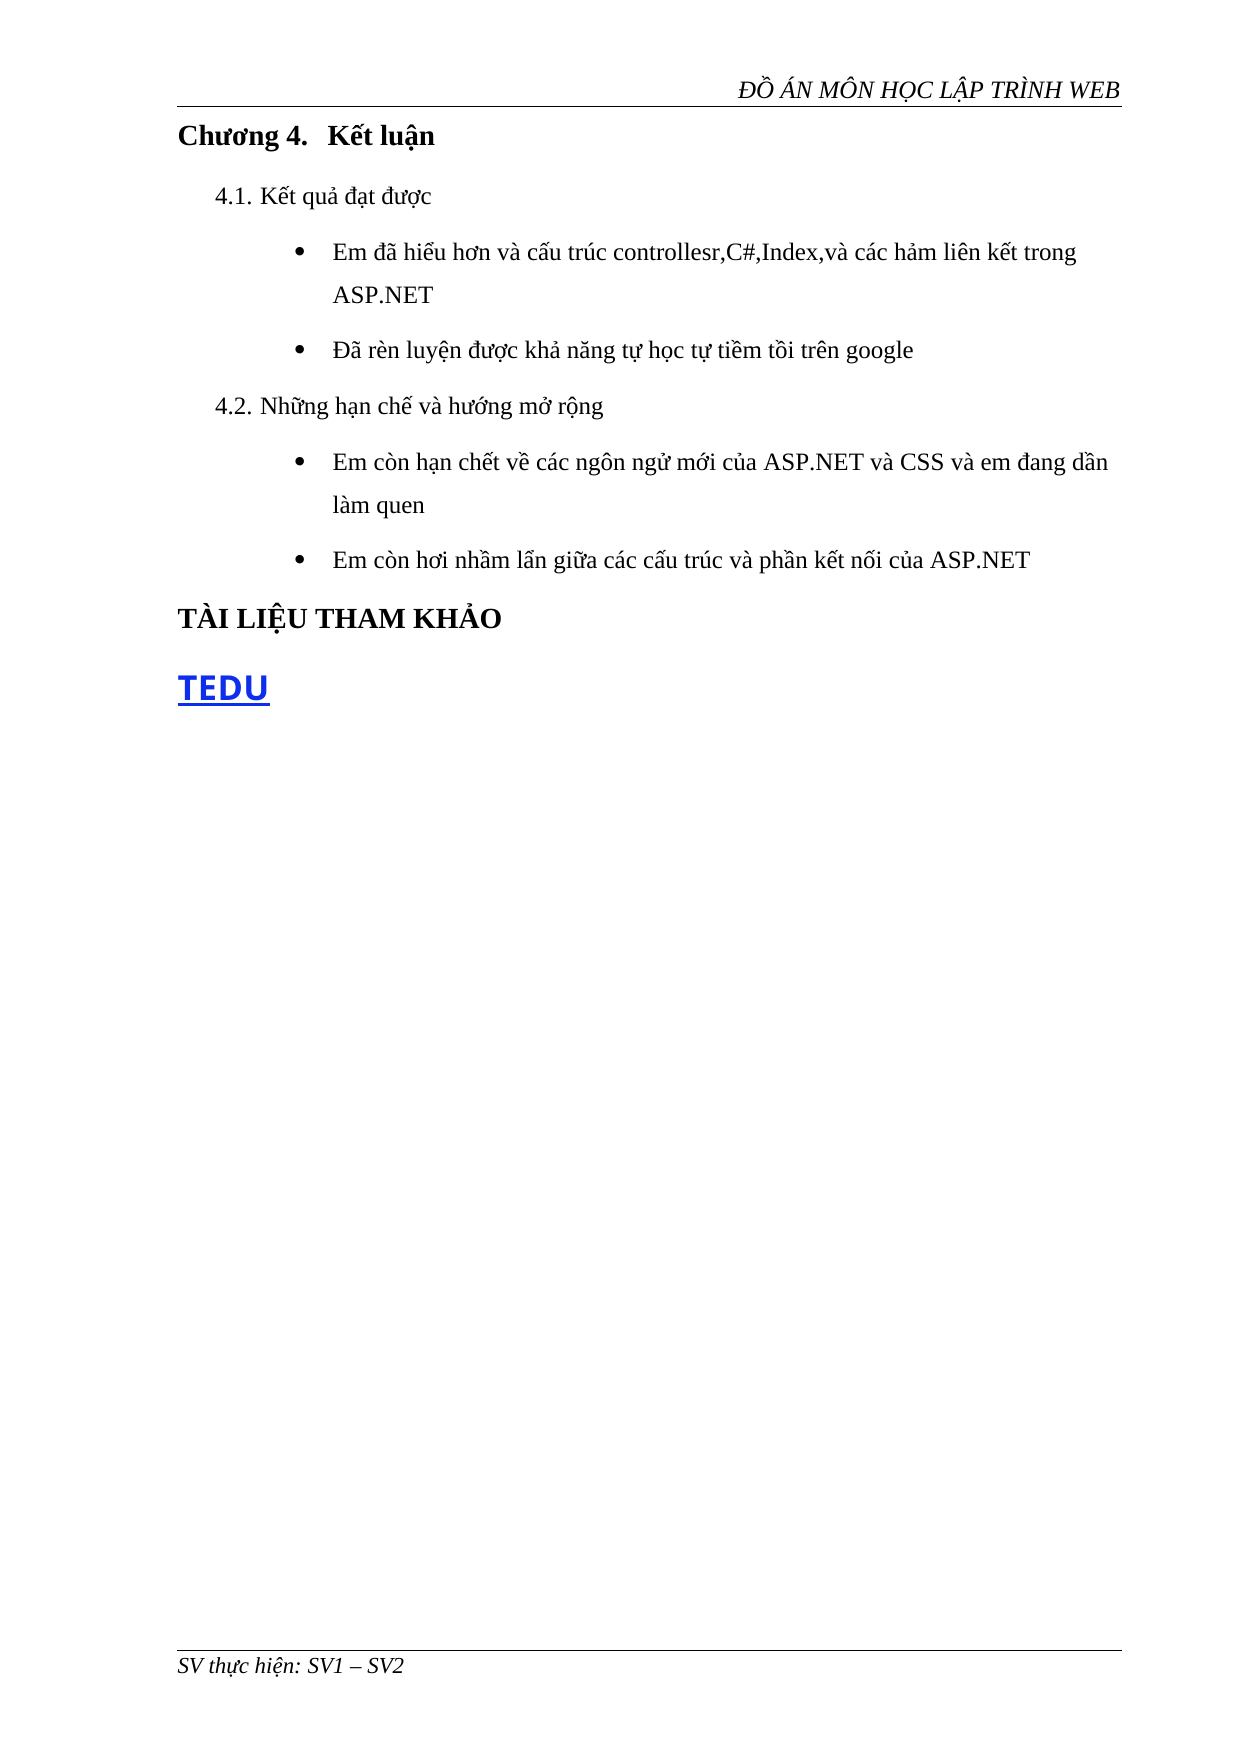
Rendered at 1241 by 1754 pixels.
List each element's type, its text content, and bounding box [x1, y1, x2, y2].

list Em còn hạn chết về các ngôn ngử mới của ASP.NET và CSS và em đang dần làm quen [295, 447, 1122, 518]
list Đã rèn luyện được khả năng tự học tự tiềm tồi trên google [295, 335, 1122, 364]
list Em đã hiểu hơn và cấu trúc controllesr,C#,Index,và các hảm liên kết trong ASP.NET [295, 237, 1122, 308]
list Kết luận [177, 118, 1122, 152]
subtitle TEDU [177, 664, 1122, 711]
text TÀI LIỆU THAM KHẢO [177, 601, 1122, 634]
list Những hạn chế và hướng mở rộng [215, 391, 1122, 420]
list Kết quả đạt được [215, 181, 1122, 210]
list Em còn hơi nhầm lẩn giữa các cấu trúc và phần kết nối của ASP.NET [295, 545, 1122, 574]
